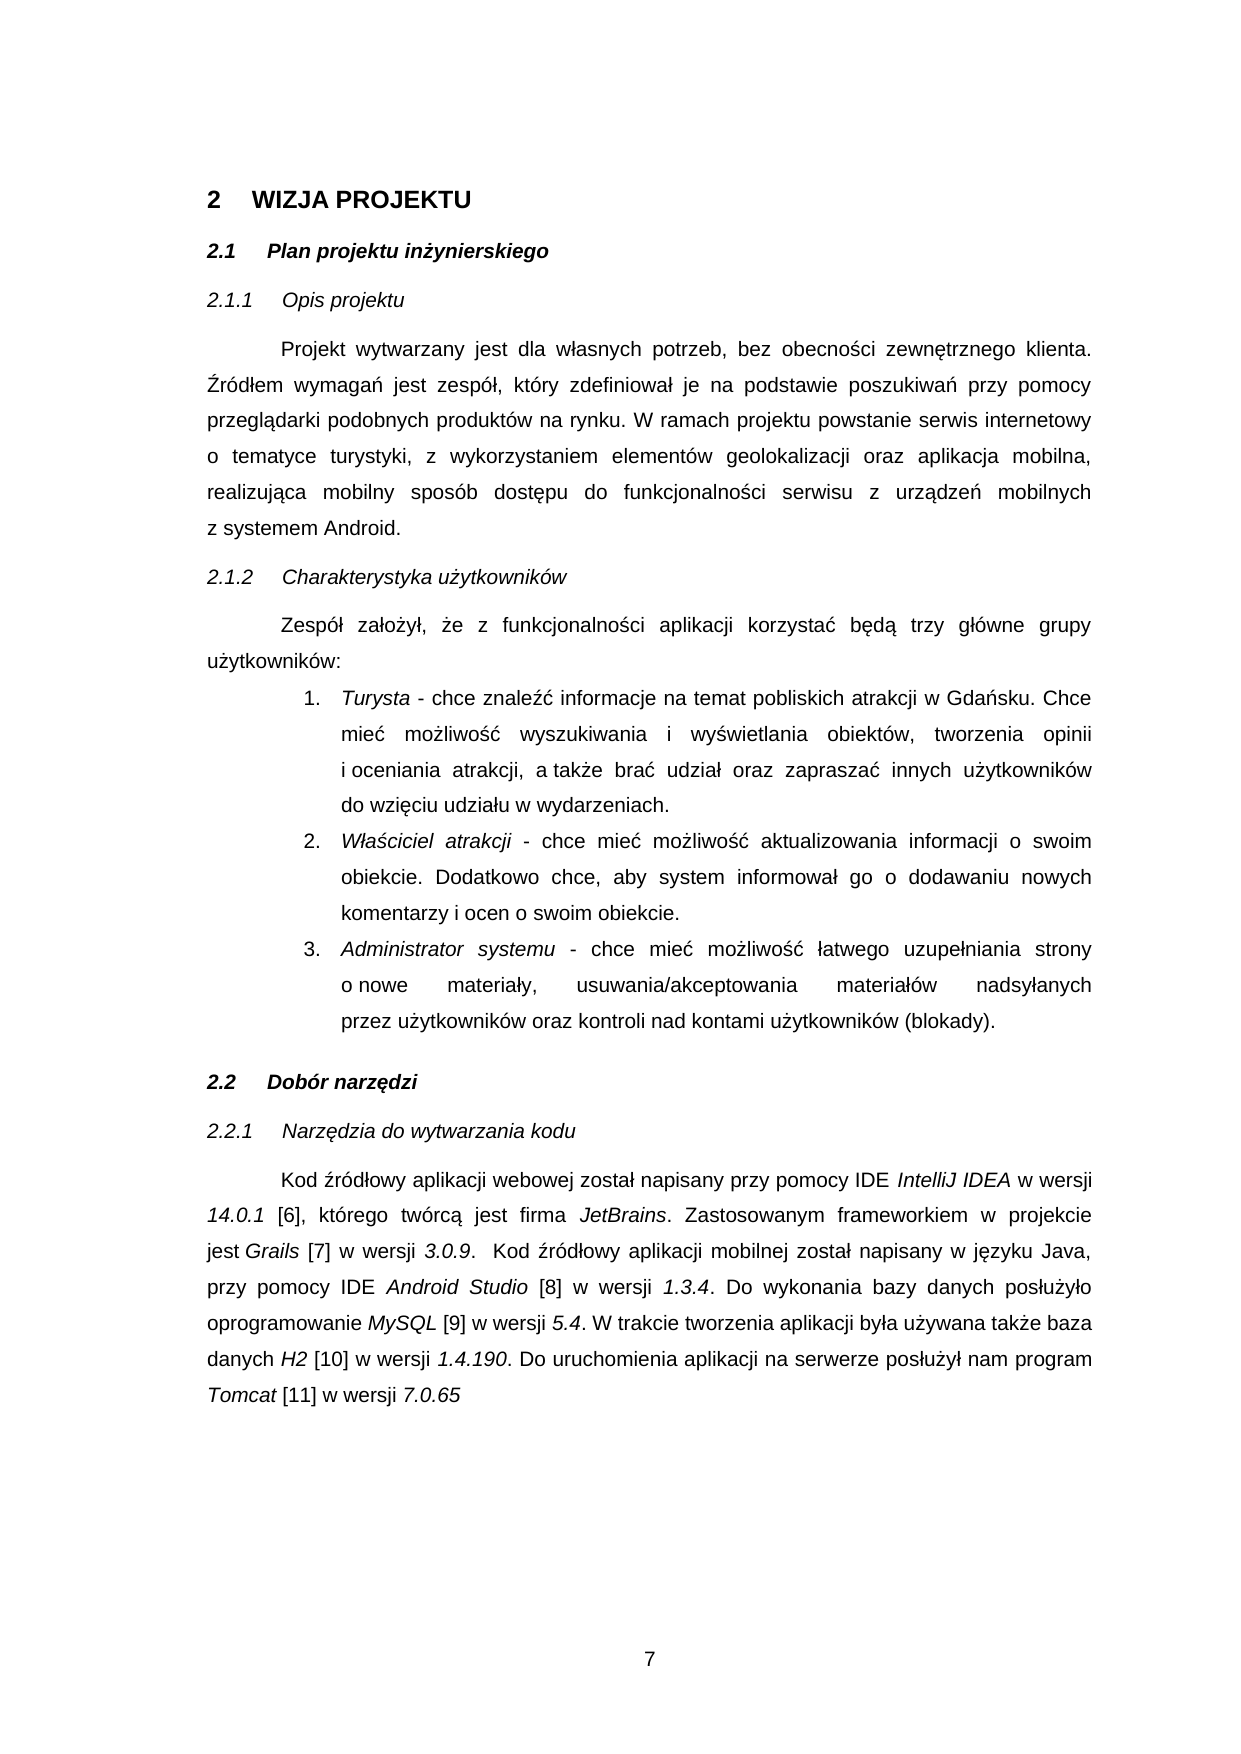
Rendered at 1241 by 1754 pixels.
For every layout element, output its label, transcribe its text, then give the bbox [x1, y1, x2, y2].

subtitle Plan projektu inżynierskiego [207, 239, 1092, 263]
list Administrator systemu - chce mieć możliwość łatwego uzupełniania strony onowe materiały, usuwania/akceptowania materiałów nadsyłanych przezżytkowników oraz kontroli nad kontami użytkowników (blokady). [303, 937, 1092, 1033]
subtitle Charakterystyka użytkowników [207, 564, 1092, 588]
subtitle Narzędzia do wytwarzania kodu [207, 1119, 1092, 1143]
subtitle Opis projektu [207, 288, 1092, 312]
text Kod źródłowy aplikacji webowej został napisany przy pomocy IDE IntelliJ IDEA w wersji 14.0.1 [6], którego twórcą jest firma JetBrains. Zastosowanym frameworkiem w projekcie jestGrails [7] w wersji 3.0.9. Kod źródłowy aplikacji mobilnej został napisany w języku Java, przy pomocy IDE Android Studio [8] w wersji 1.3.4. Do wykonania bazy danych posłużyło oprogramowanie MySQL [9] w wersji 5.4. W trakcie tworzenia aplikacji była używana także baza danych H2 [10] w wersji 1.4.190. Do uruchomienia aplikacji na serwerze posłużył namprogram Tomcat [11] w wersji 7.0.65 [207, 1167, 1092, 1407]
text Projekt wytwarzany jest dla własnych potrzeb, bez obecności zewnętrznego klienta. Źródłem wymagań jest zespół, który zdefiniował je na podstawie poszukiwań przy pomocy przeglądarki podobnych produktów na rynku. W ramach projektu powstanie serwis internetowy o tematyce turystyki, z wykorzystaniem elementów geolokalizacji oraz aplikacja mobilna, realizująca mobilny sposób dostępu do funkcjonalności serwisu z urządzeń mobilnych zsystemem Android. [207, 336, 1092, 540]
text Zespół założył, że z funkcjonalności aplikacji korzystać będą trzy główne grupy użytkowników: [207, 613, 1092, 673]
subtitle Wizja projektu [207, 185, 1092, 214]
subtitle Dobór narzędzi [207, 1070, 1092, 1094]
list Turysta - chce znaleźć informacje na temat pobliskich atrakcji w Gdańsku. Chce mieć możliwość wyszukiwania i wyświetlania obiektów, tworzenia opinii ioceniania atrakcji, a także brać udział oraz zapraszać innych użytkowników dowzięciu udziału w wydarzeniach. [303, 686, 1092, 817]
list Właściciel atrakcji - chce mieć możliwość aktualizowania informacji o swoim obiekcie. Dodatkowo chce, aby system informował go o dodawaniu nowych komentarzy i ocen o swoim obiekcie. [303, 829, 1092, 925]
